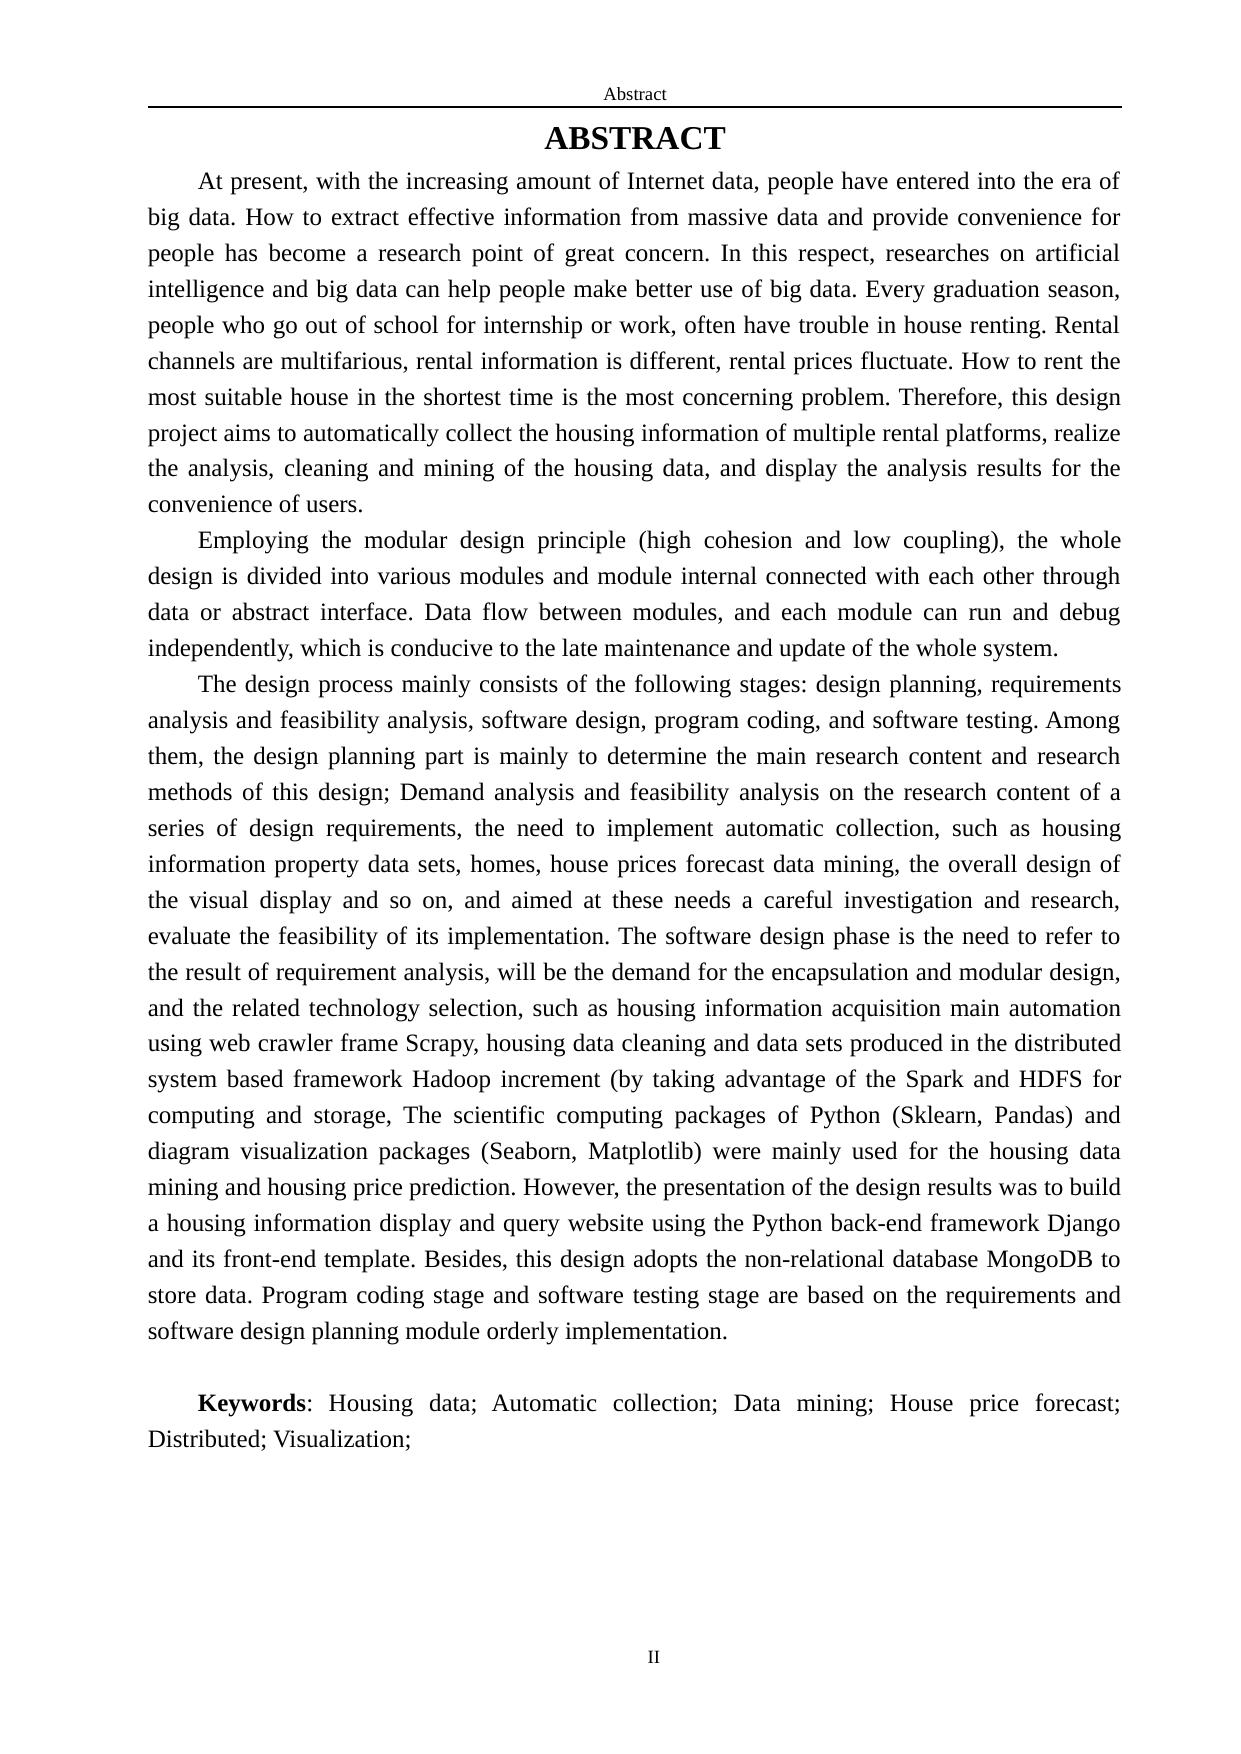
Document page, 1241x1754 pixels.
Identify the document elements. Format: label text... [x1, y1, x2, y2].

text Employing the modular design principle (high cohesion and low coupling), the whole design is divided into various modules and module internal connected with each other through data or abstract interface. Data flow between modules, and each module can run and debug independently, which is conducive to the late maintenance and update of the whole system. [148, 525, 1122, 662]
text Keywords: Housing data; Automatic collection; Data mining; House price forecast; Distributed; Visualization; [148, 1388, 1122, 1453]
text At present, with the increasing amount of Internet data, people have entered into the era of big data. How to extract effective information from massive data and provide convenience for people has become a research point of great concern. In this respect, researches on artificial intelligence and big data can help people make better use of big data. Every graduation season, people who go out of school for internship or work, often have trouble in house renting. Rental channels are multifarious, rental information is different, rental prices fluctuate. How to rent the most suitable house in the shortest time is the most concerning problem. Therefore, this design project aims to automatically collect the housing information of multiple rental platforms, realize the analysis, cleaning and mining of the housing data, and display the analysis results for the convenience of users. [148, 166, 1122, 518]
text ABSTRACT [148, 118, 1122, 156]
text The design process mainly consists of the following stages: design planning, requirements analysis and feasibility analysis, software design, program coding, and software testing. Among them, the design planning part is mainly to determine the main research content and research methods of this design; Demand analysis and feasibility analysis on the research content of a series of design requirements, the need to implement automatic collection, such as housing information property data sets, homes, house prices forecast data mining, the overall design of the visual display and so on, and aimed at these needs a careful investigation and research, evaluate the feasibility of its implementation. The software design phase is the need to refer to the result of requirement analysis, will be the demand for the encapsulation and modular design, and the related technology selection, such as housing information acquisition main automation using web crawler frame Scrapy, housing data cleaning and data sets produced in the distributed system based framework Hadoop increment (by taking advantage of the Spark and HDFS for computing and storage, The scientific computing packages of Python (Sklearn, Pandas) and diagram visualization packages (Seaborn, Matplotlib) were mainly used for the housing data mining and housing price prediction. However, the presentation of the design results was to build a housing information display and query website using the Python back-end framework Django and its front-end template. Besides, this design adopts the non-relational database MongoDB to store data. Program coding stage and software testing stage are based on the requirements and software design planning module orderly implementation. [148, 669, 1122, 1345]
